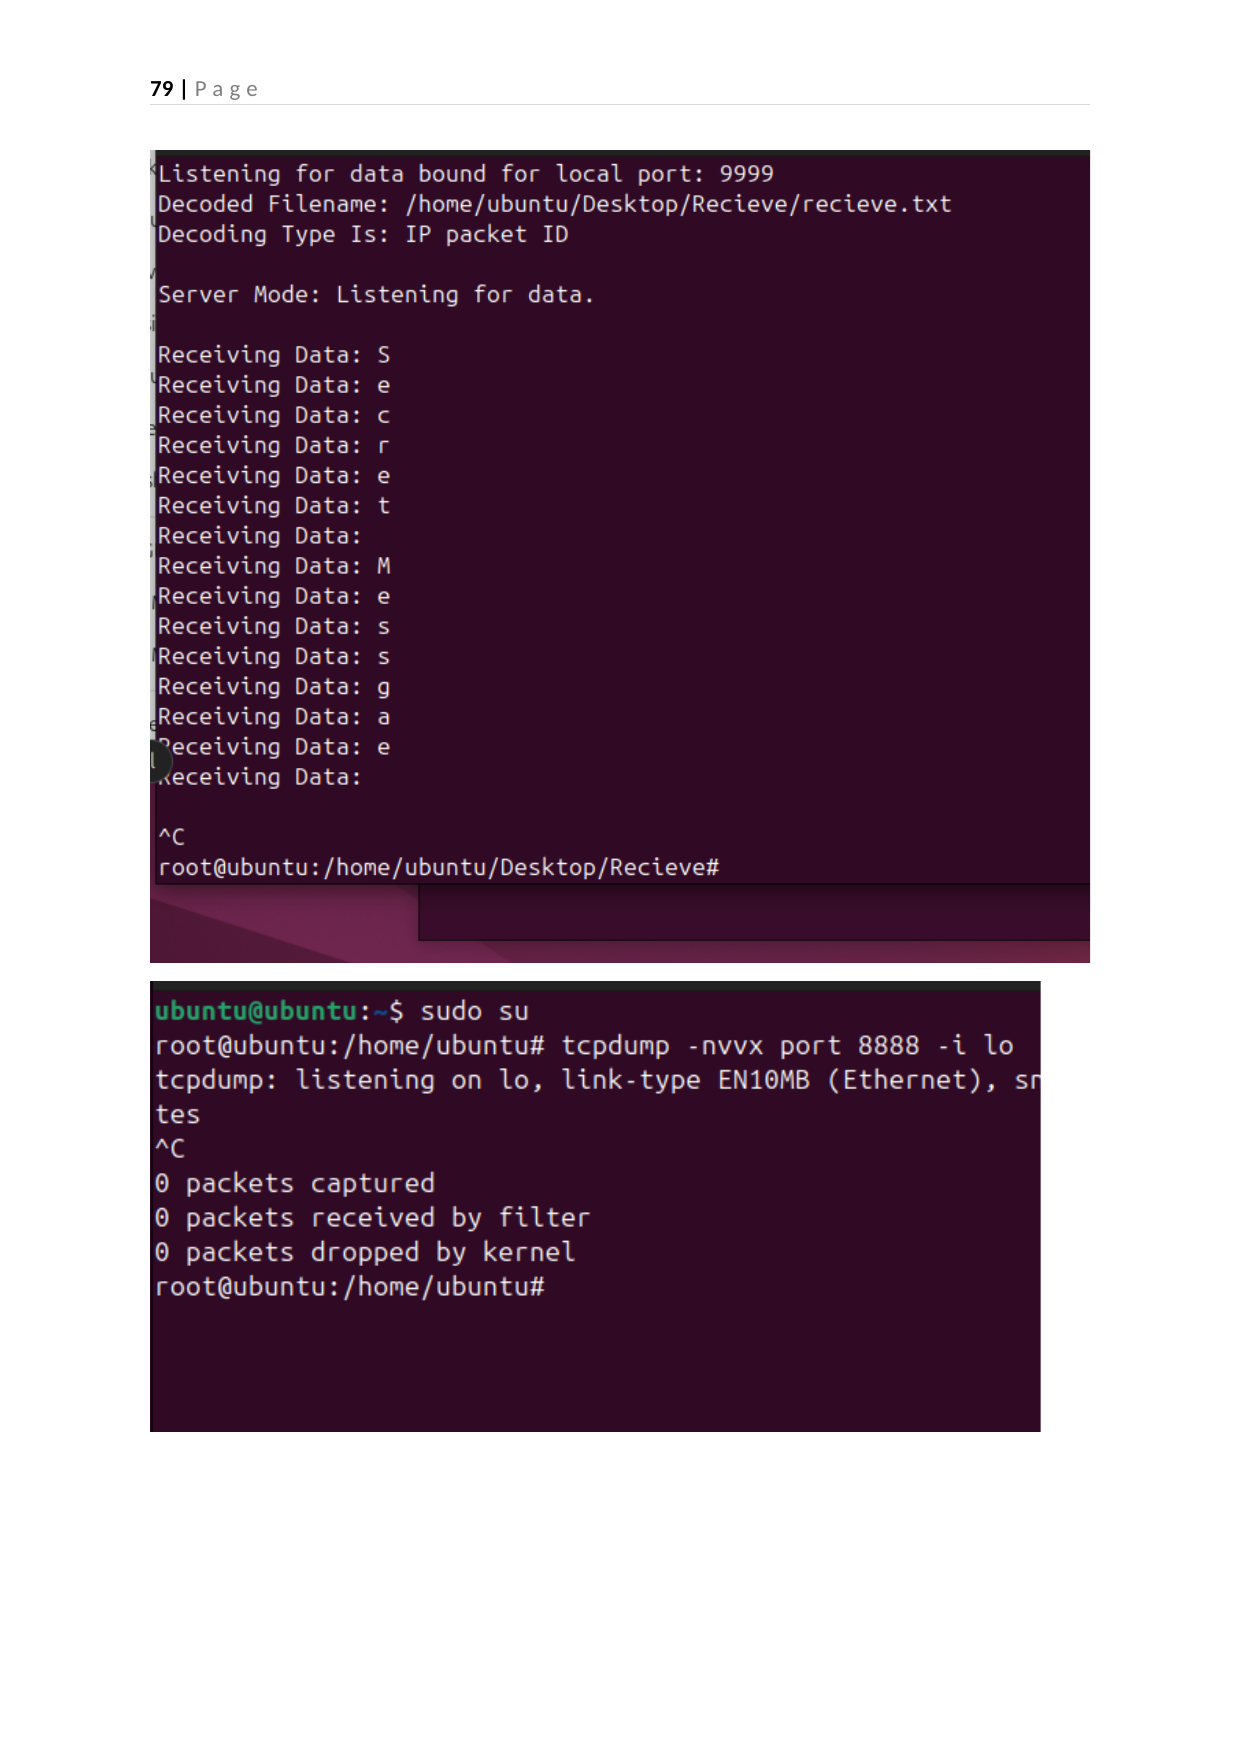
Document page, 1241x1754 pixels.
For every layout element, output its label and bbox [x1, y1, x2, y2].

picture [150, 150, 1091, 963]
picture [150, 981, 1041, 1432]
